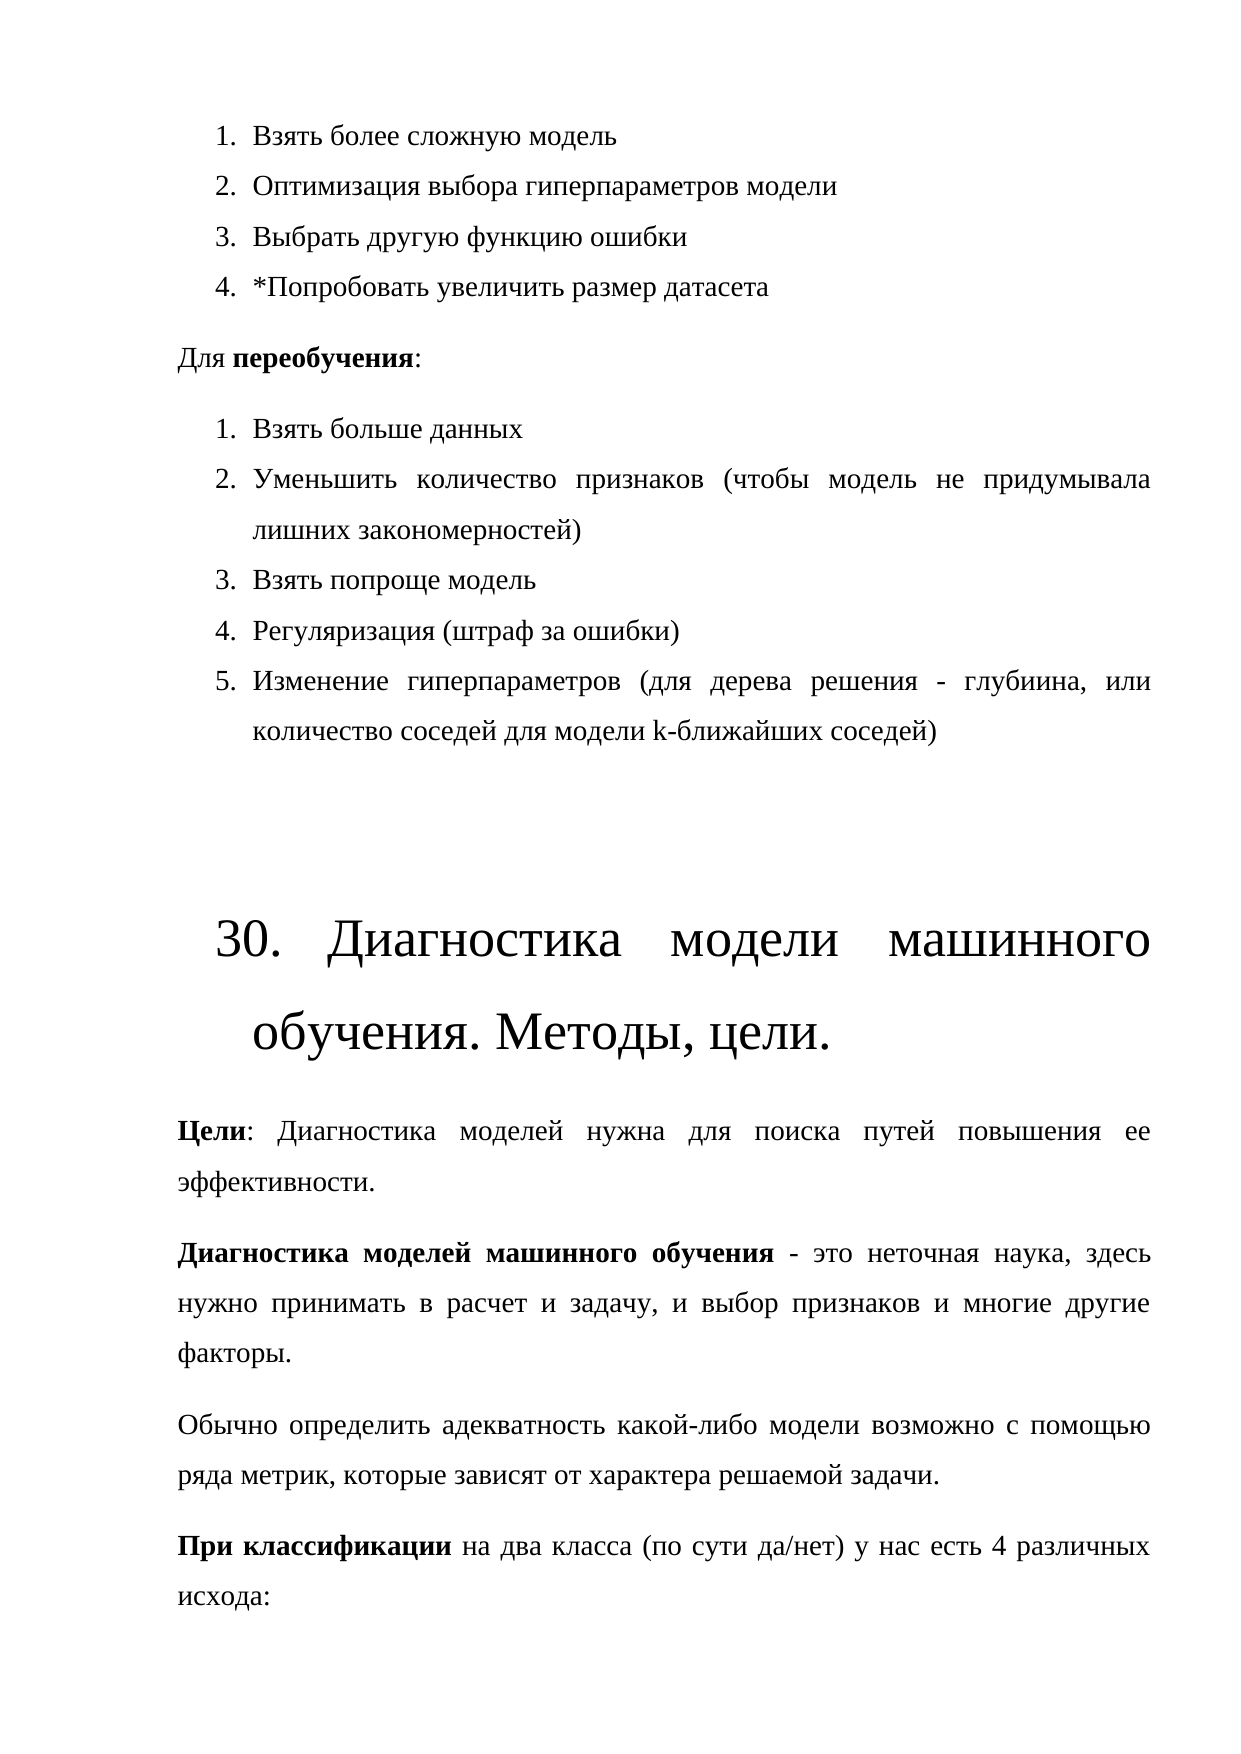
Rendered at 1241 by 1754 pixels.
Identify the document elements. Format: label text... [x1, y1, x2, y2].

list Изменение гиперпараметров (для дерева решения - глубиина, или количество соседей для модели k-ближайших соседей) [215, 663, 1152, 747]
text Обычно определить адекватность какой-либо модели возможно с помощью ряда метрик, которые зависят от характера решаемой задачи. [177, 1407, 1152, 1491]
list Регуляризация (штраф за ошибки) [215, 613, 1152, 646]
list Взять более сложную модель [215, 118, 1152, 152]
text Для переобучения: [177, 340, 1152, 374]
list Взять попроще модель [215, 562, 1152, 596]
list *Попробовать увеличить размер датасета [215, 269, 1152, 303]
title Диагностика модели машинного обучения. Методы, цели. [215, 906, 1152, 1062]
list Выбрать другую функцию ошибки [215, 219, 1152, 252]
list Взять больше данных [215, 411, 1152, 445]
text Диагностика моделей машинного обучения - это неточная наука, здесь нужно принимать в расчет и задачу, и выбор признаков и многие другие факторы. [177, 1235, 1152, 1369]
text Цели: Диагностика моделей нужна для поиска путей повышения ее эффективности. [177, 1113, 1152, 1197]
list Уменьшить количество признаков (чтобы модель не придумывала лишних закономерностей) [215, 462, 1152, 546]
list Оптимизация выбора гиперпараметров модели [215, 168, 1152, 202]
text При классификации на два класса (по сути да/нет) у нас есть 4 различных исхода: [177, 1528, 1152, 1612]
